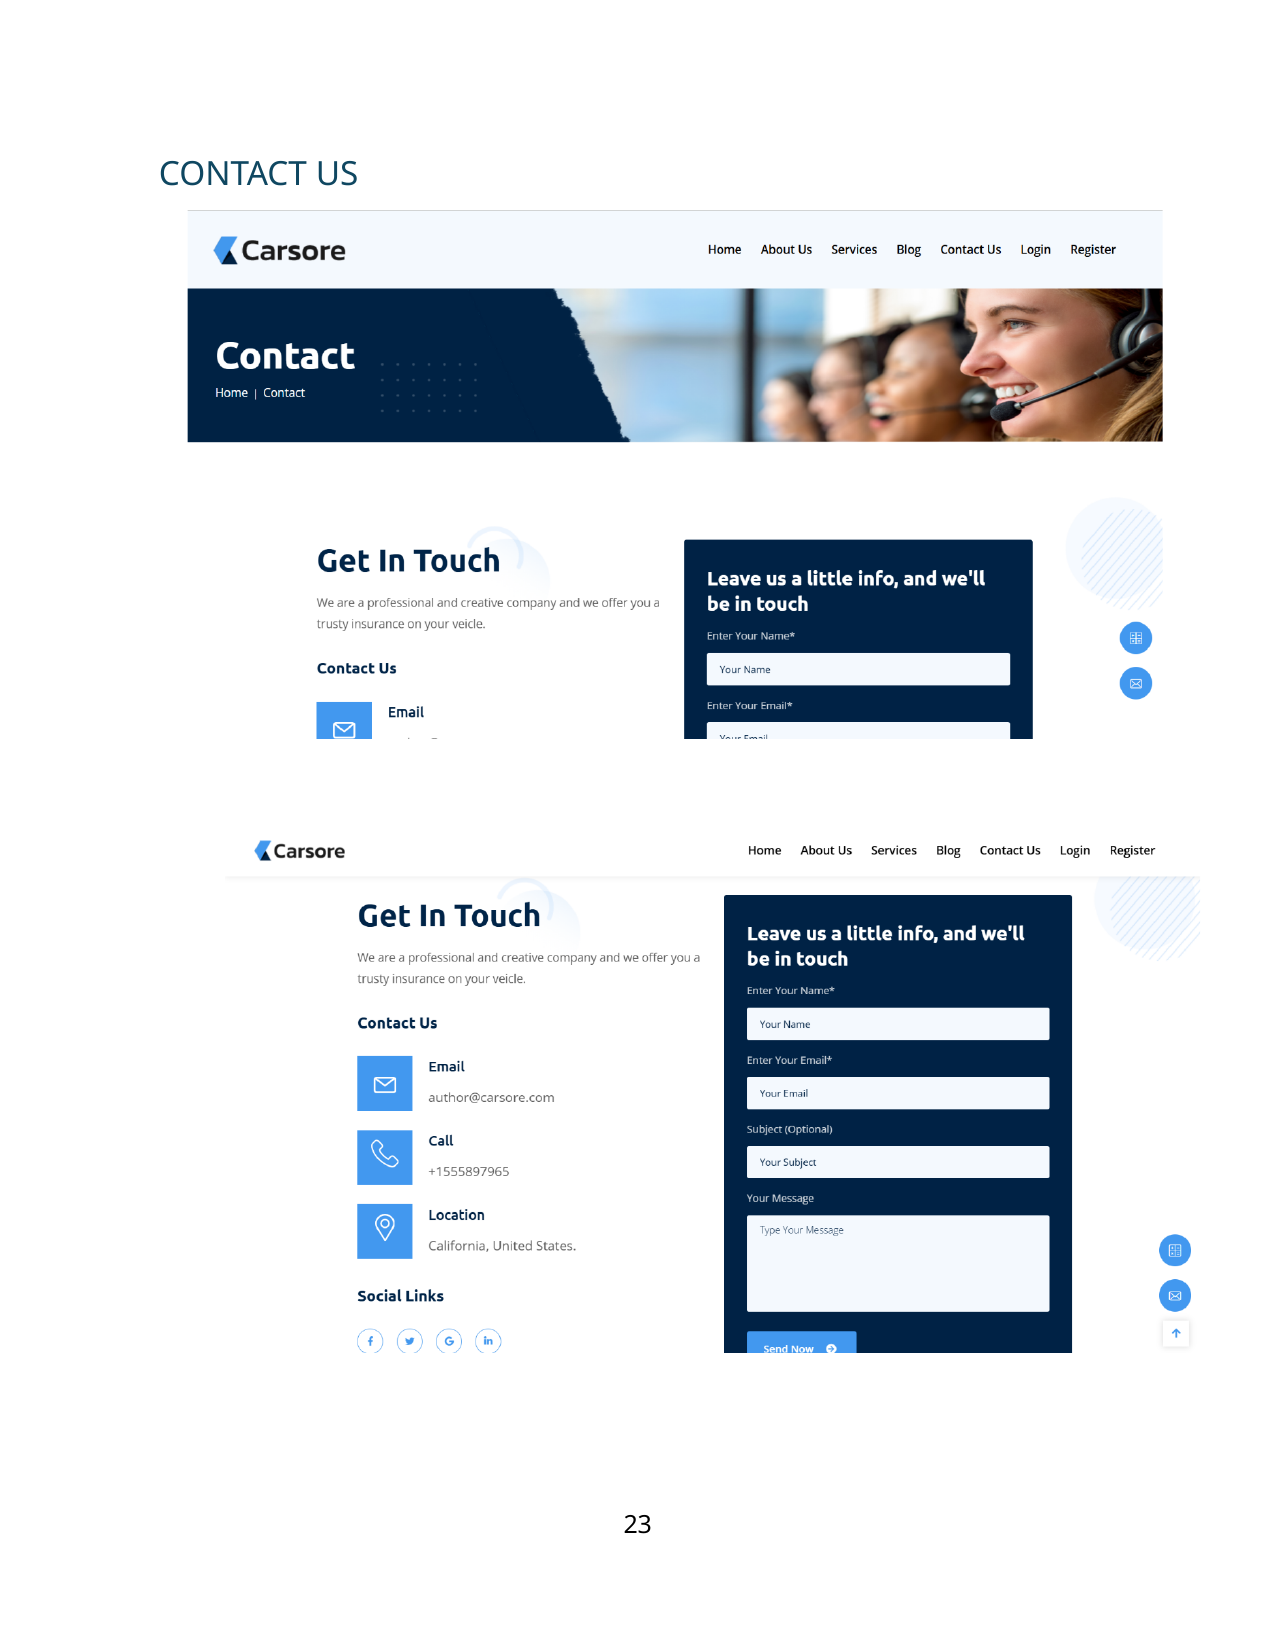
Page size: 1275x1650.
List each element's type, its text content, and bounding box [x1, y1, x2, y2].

subtitle CONTACT US [150, 150, 1125, 195]
picture [187, 210, 1163, 739]
picture [225, 825, 1200, 1353]
